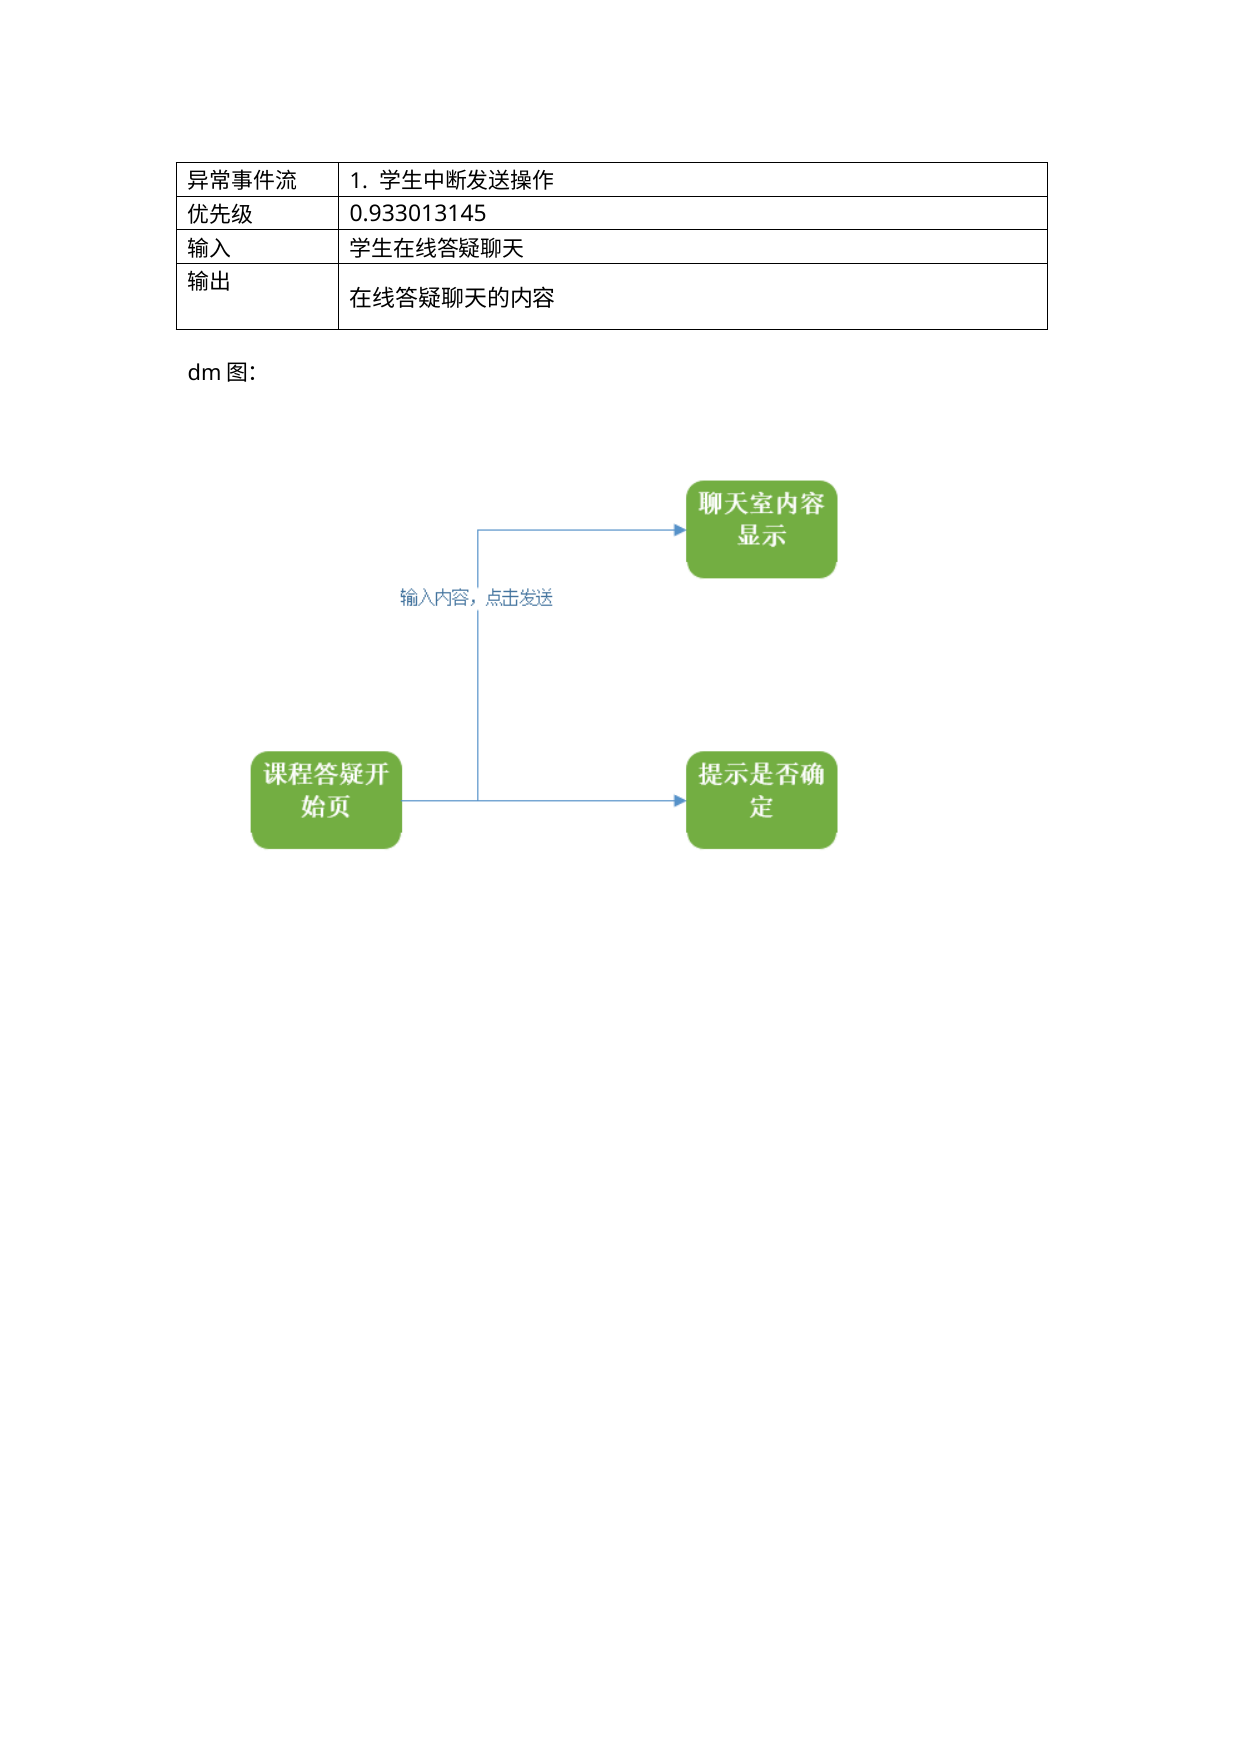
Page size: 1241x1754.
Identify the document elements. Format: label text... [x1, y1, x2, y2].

picture [187, 403, 964, 1101]
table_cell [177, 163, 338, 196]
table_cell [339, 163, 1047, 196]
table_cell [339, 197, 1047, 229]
subtitle dm图： [187, 355, 1053, 387]
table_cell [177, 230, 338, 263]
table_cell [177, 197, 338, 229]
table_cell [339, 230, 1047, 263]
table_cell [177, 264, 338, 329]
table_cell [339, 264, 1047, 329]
